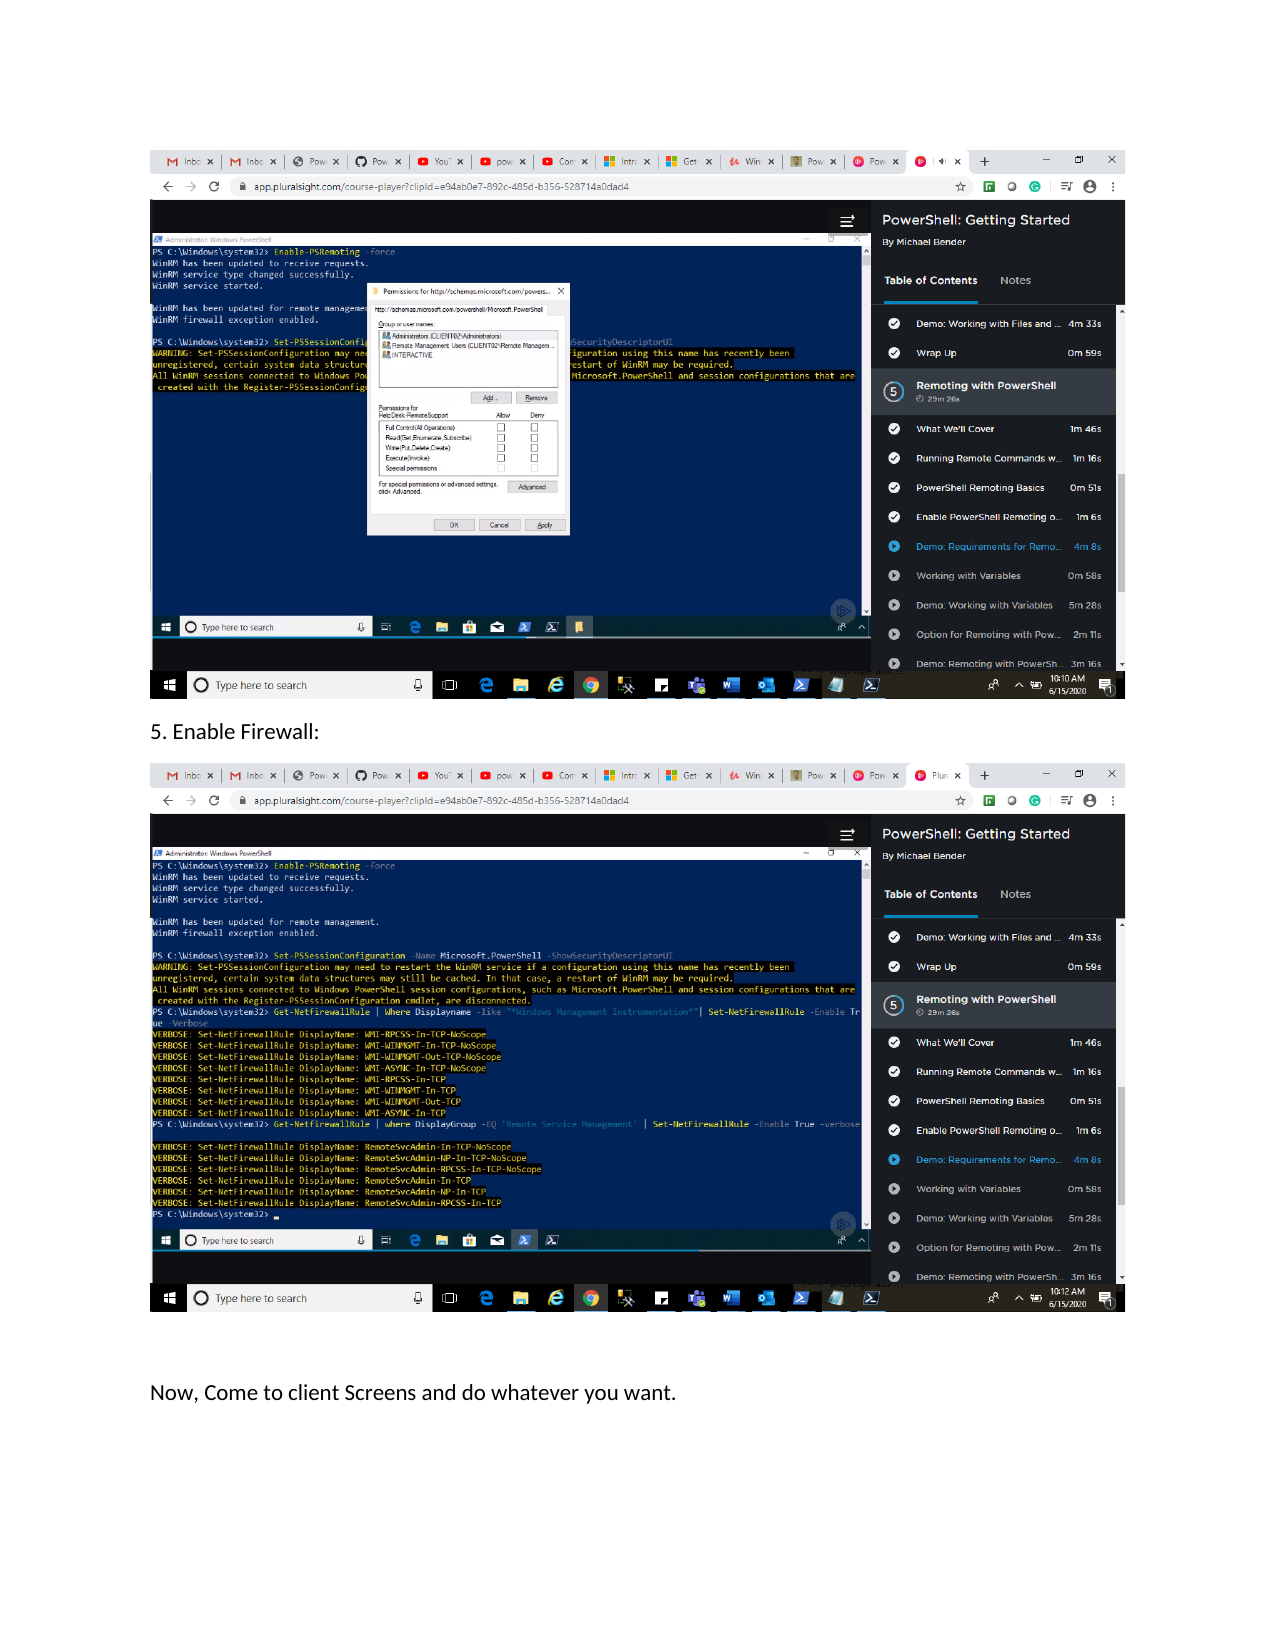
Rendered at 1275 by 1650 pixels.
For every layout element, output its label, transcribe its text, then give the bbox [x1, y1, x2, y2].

text 5. Enable Firewall: [150, 717, 1125, 745]
text Now, Come to client Screens and do whatever you want. [150, 1378, 1125, 1406]
picture [150, 763, 1125, 1312]
picture [150, 150, 1125, 699]
